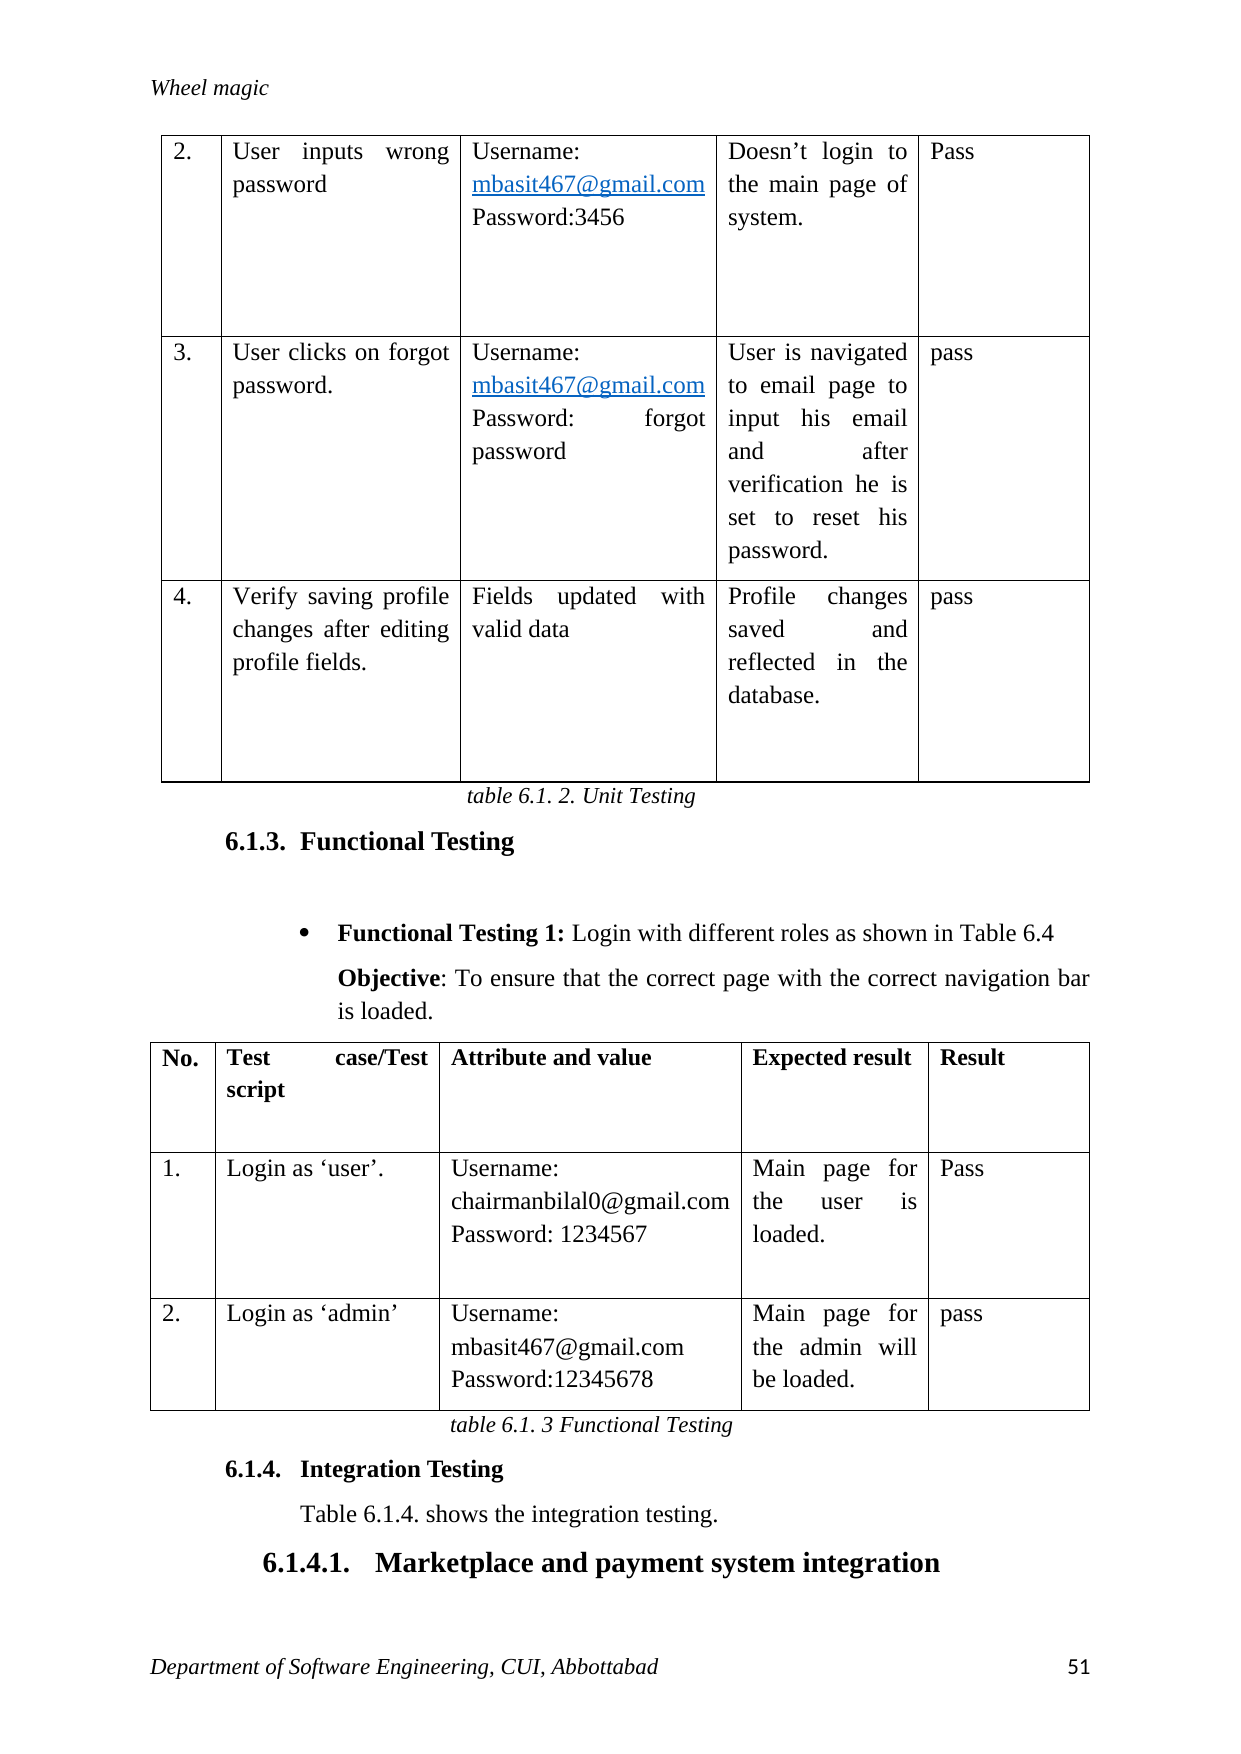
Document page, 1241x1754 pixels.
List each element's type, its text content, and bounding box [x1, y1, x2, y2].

table_cell User clicks on forgot password. [222, 337, 460, 580]
table_cell pass [929, 1299, 1089, 1410]
table_cell pass [919, 581, 1089, 781]
table_cell 3. [162, 337, 221, 580]
text table 6.1. 2. Unit Testing [150, 782, 1090, 809]
table_cell Username: mbasit467@gmail.com Password: forgot password [461, 337, 716, 580]
table_cell 1. [151, 1153, 215, 1297]
table_header No. [151, 1043, 215, 1152]
table_cell Main page for the admin will be loaded. [742, 1299, 928, 1410]
table_cell Verify saving profile changes after editing profile fields. [222, 581, 460, 781]
table_cell Login as ‘admin’ [216, 1299, 439, 1410]
table_header Result [929, 1043, 1089, 1152]
table_cell Profile changes saved and reflected in the database. [717, 581, 918, 781]
table_cell Fields updated with valid data [461, 581, 716, 781]
table_cell 2. [151, 1299, 215, 1410]
table_header Expected result [742, 1043, 928, 1152]
list Functional Testing 1: Login with different roles as shown in Table 6.4 [300, 918, 1090, 947]
list Marketplace and payment system integration [262, 1545, 1090, 1578]
table_header Attribute and value [440, 1043, 741, 1152]
table_cell Username: mbasit467@gmail.com Password:3456 [461, 136, 716, 336]
list Functional Testing [225, 826, 1090, 857]
table_cell Login as ‘user’. [216, 1153, 439, 1297]
list Integration Testing [225, 1454, 1090, 1483]
table_cell 4. [162, 581, 221, 781]
table_cell 2. [162, 136, 221, 336]
table_header Test case/Test script [216, 1043, 439, 1152]
table_cell Doesn’t login to the main page of system. [717, 136, 918, 336]
table_cell Username: chairmanbilal0@gmail.com Password: 1234567 [440, 1153, 741, 1297]
text table 6.1. 3 Functional Testing [375, 1411, 1090, 1437]
table_cell User inputs wrong password [222, 136, 460, 336]
table_cell Main page for the user is loaded. [742, 1153, 928, 1297]
table_cell pass [919, 337, 1089, 580]
text Objective: To ensure that the correct page with the correct navigation bar is loaded. [337, 963, 1090, 1025]
text Table 6.1.4. shows the integration testing. [225, 1499, 1090, 1528]
table_cell Pass [919, 136, 1089, 336]
table_cell Username: mbasit467@gmail.com Password:12345678 [440, 1299, 741, 1410]
table_cell User is navigated to email page to input his email and after verification he is set to reset his password. [717, 337, 918, 580]
table_cell Pass [929, 1153, 1089, 1297]
